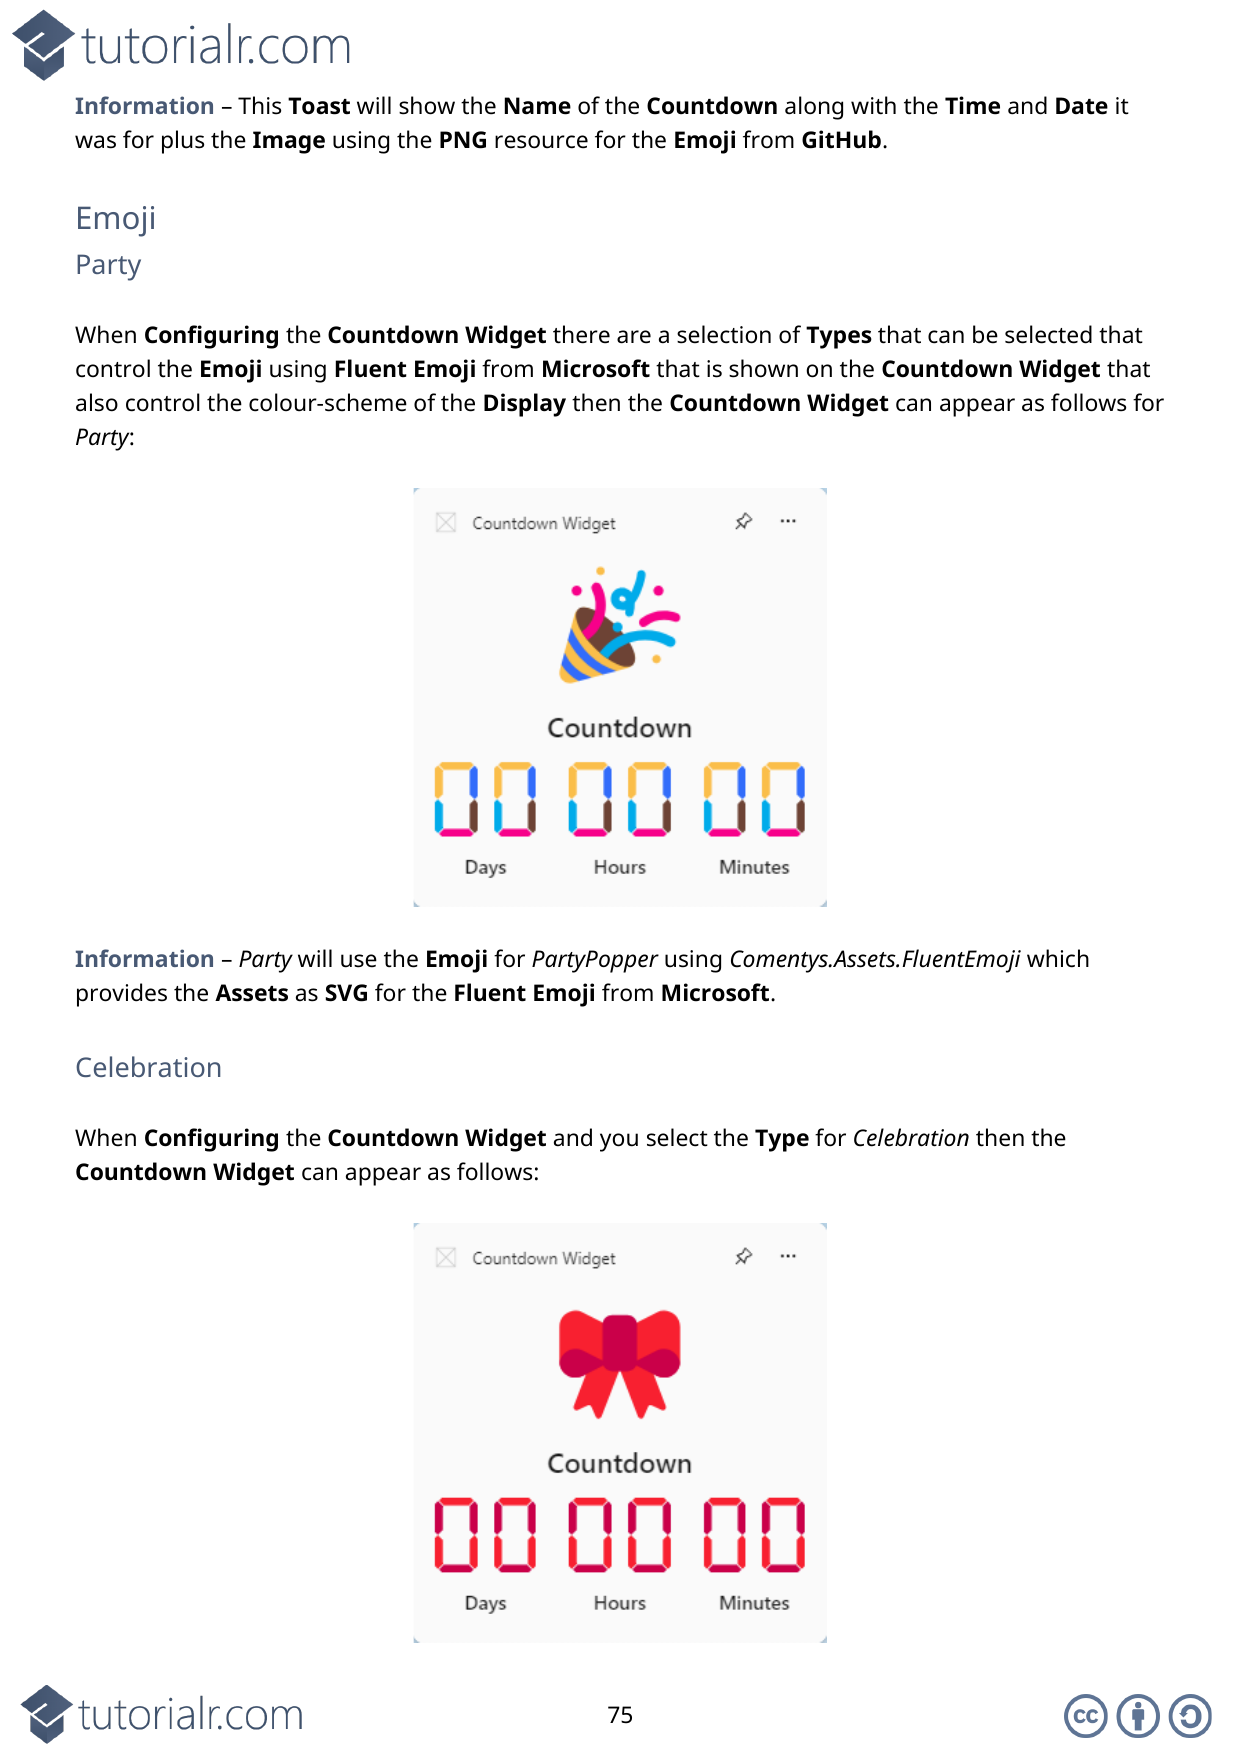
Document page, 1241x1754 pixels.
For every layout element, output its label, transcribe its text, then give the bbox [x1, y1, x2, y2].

subtitle Celebration [75, 1049, 1165, 1086]
text When Configuring the Countdown Widget there are a selection of Types that can be selected that control the Emoji using Fluent Emoji from Microsoft that is shown on the Countdown Widget that also control the colour-scheme of the Display then the Countdown Widget can appear as follows for Party: [75, 319, 1165, 452]
text Information – Party will use the Emoji for PartyPopper using Comentys.Assets.FluentEmoji which provides the Assets as SVG for the Fluent Emoji from Microsoft. [75, 943, 1165, 1008]
text When Configuring the Countdown Widget and you select the Type for Celebration then the Countdown Widget can appear as follows: [75, 1122, 1165, 1187]
picture [413, 488, 827, 907]
picture [8, 9, 363, 81]
text Information – This Toast will show the Name of the Countdown along with the Time and Date it was for plus the Image using the PNG resource for the Emoji from GitHub. [75, 90, 1165, 155]
subtitle Party [75, 246, 1165, 283]
picture [413, 1223, 827, 1643]
subtitle Emoji [75, 196, 1165, 238]
picture [1064, 1694, 1212, 1738]
picture [17, 1685, 313, 1744]
